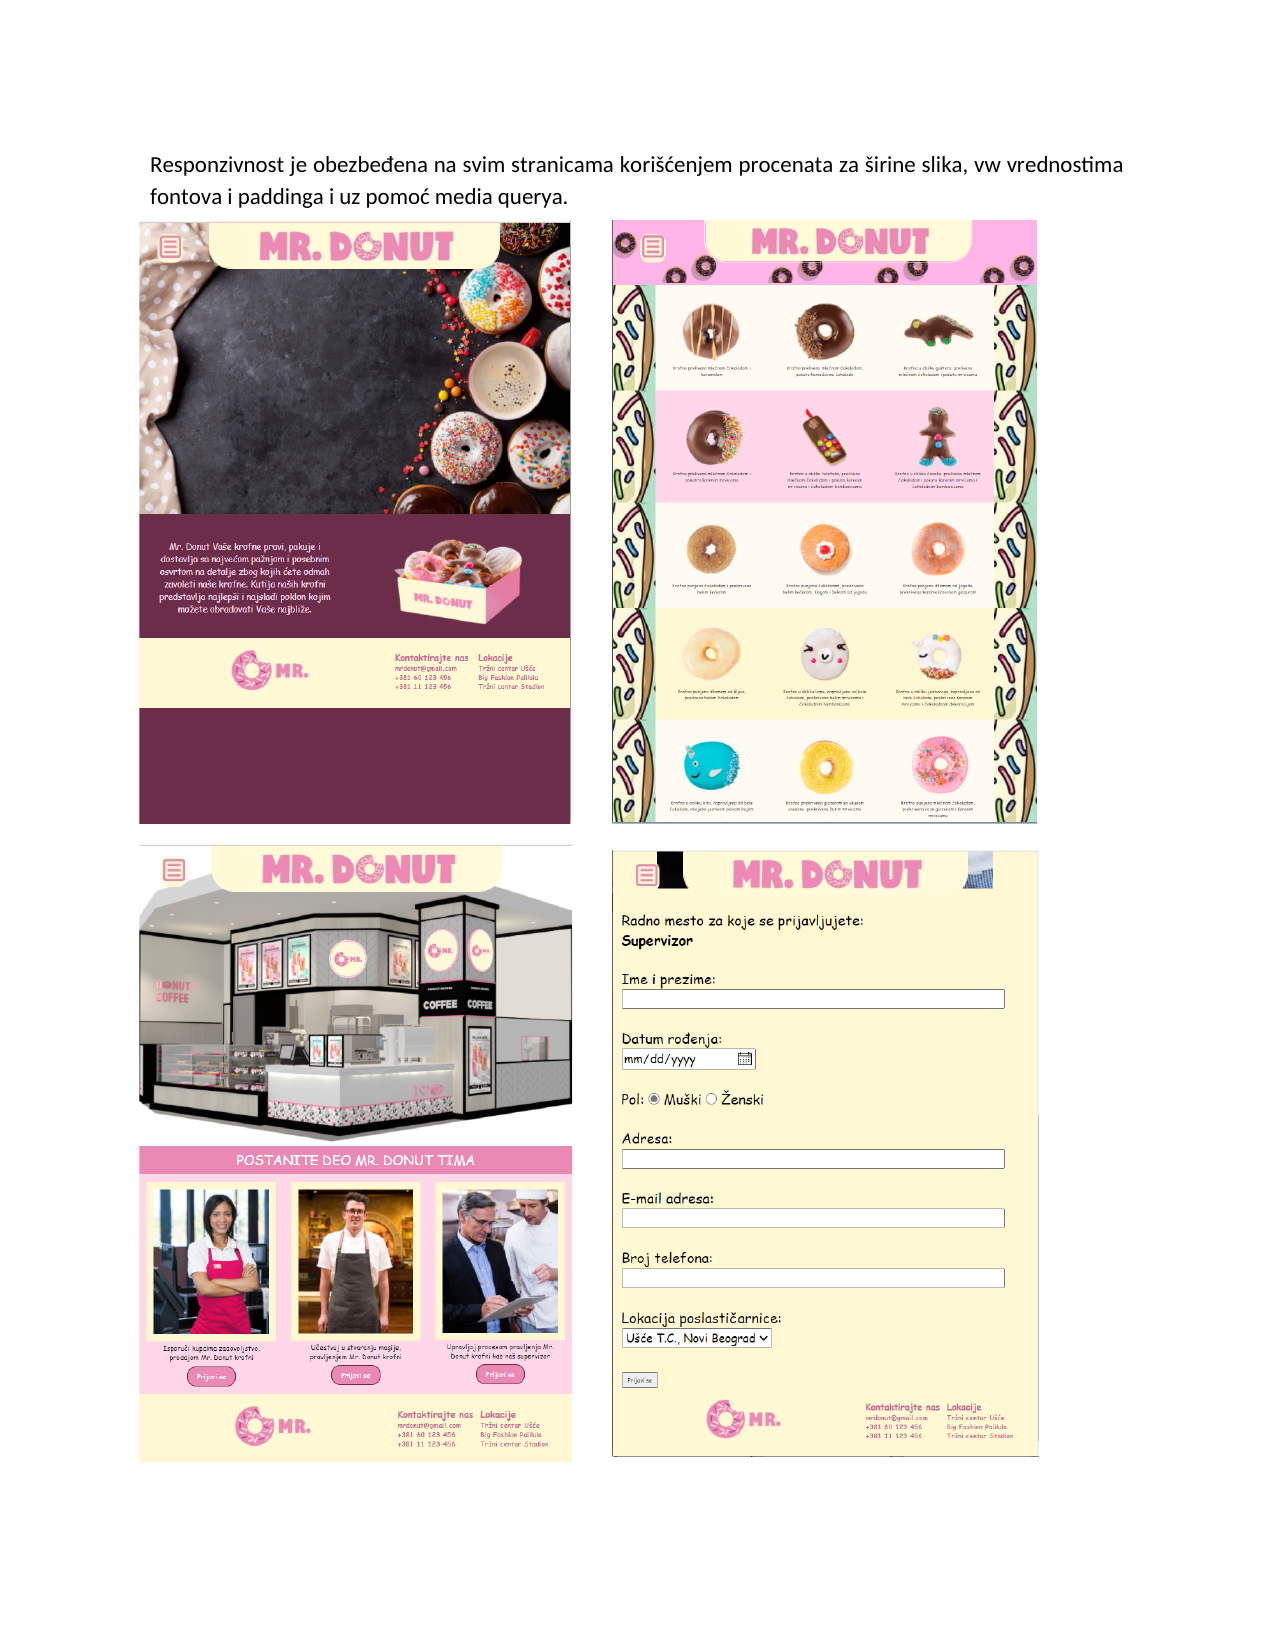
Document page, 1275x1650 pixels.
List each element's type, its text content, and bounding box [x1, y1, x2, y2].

picture [612, 850, 1039, 1457]
picture [139, 221, 571, 824]
text Responzivnost je obezbeđena na svim stranicama korišćenjem procenata za širine slika, vw vrednostima fontova i paddinga i uz pomoć media querya. [150, 150, 1125, 210]
picture [139, 844, 573, 1462]
picture [612, 220, 1038, 824]
